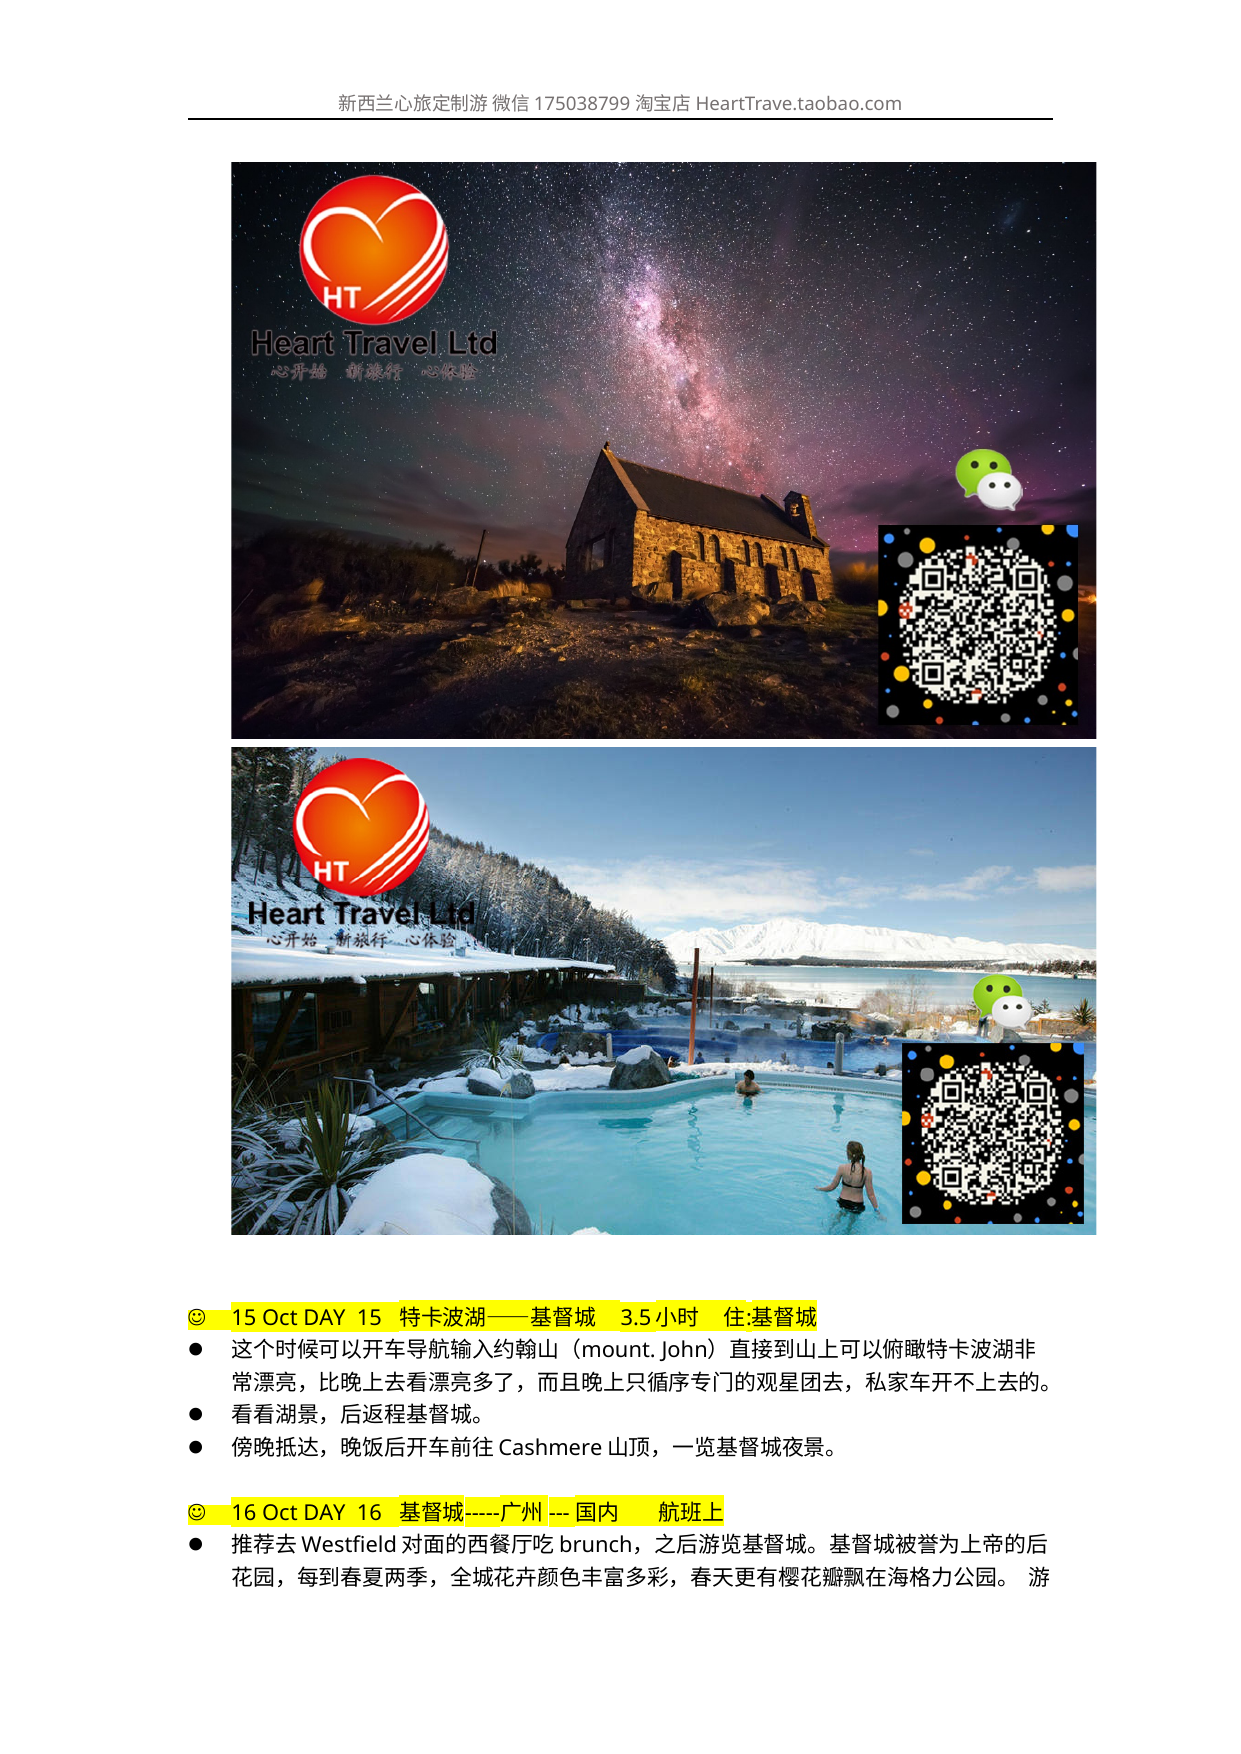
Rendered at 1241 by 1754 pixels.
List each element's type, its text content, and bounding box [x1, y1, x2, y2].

list 看看湖景，后返程基督城。 [187, 1397, 1053, 1429]
list 傍晚抵达，晚饭后开车前往Cashmere山顶，一览基督城夜景。 [187, 1429, 1053, 1462]
list 16 Oct DAY 16 基督城-----广州 --- 国内 航班上 [187, 1494, 1053, 1527]
picture [231, 747, 1097, 1235]
list 15 Oct DAY 15 特卡波湖——基督城 3.5小时 住:基督城 [187, 1299, 1053, 1332]
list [187, 1527, 1053, 1592]
picture [231, 162, 1097, 739]
list 这个时候可以开车导航输入约翰山（mount. John）直接到山上可以俯瞰特卡波湖非常漂亮，比晚上去看漂亮多了，而且晚上只循序专门的观星团去，私家车开不上去的。 [187, 1332, 1053, 1397]
